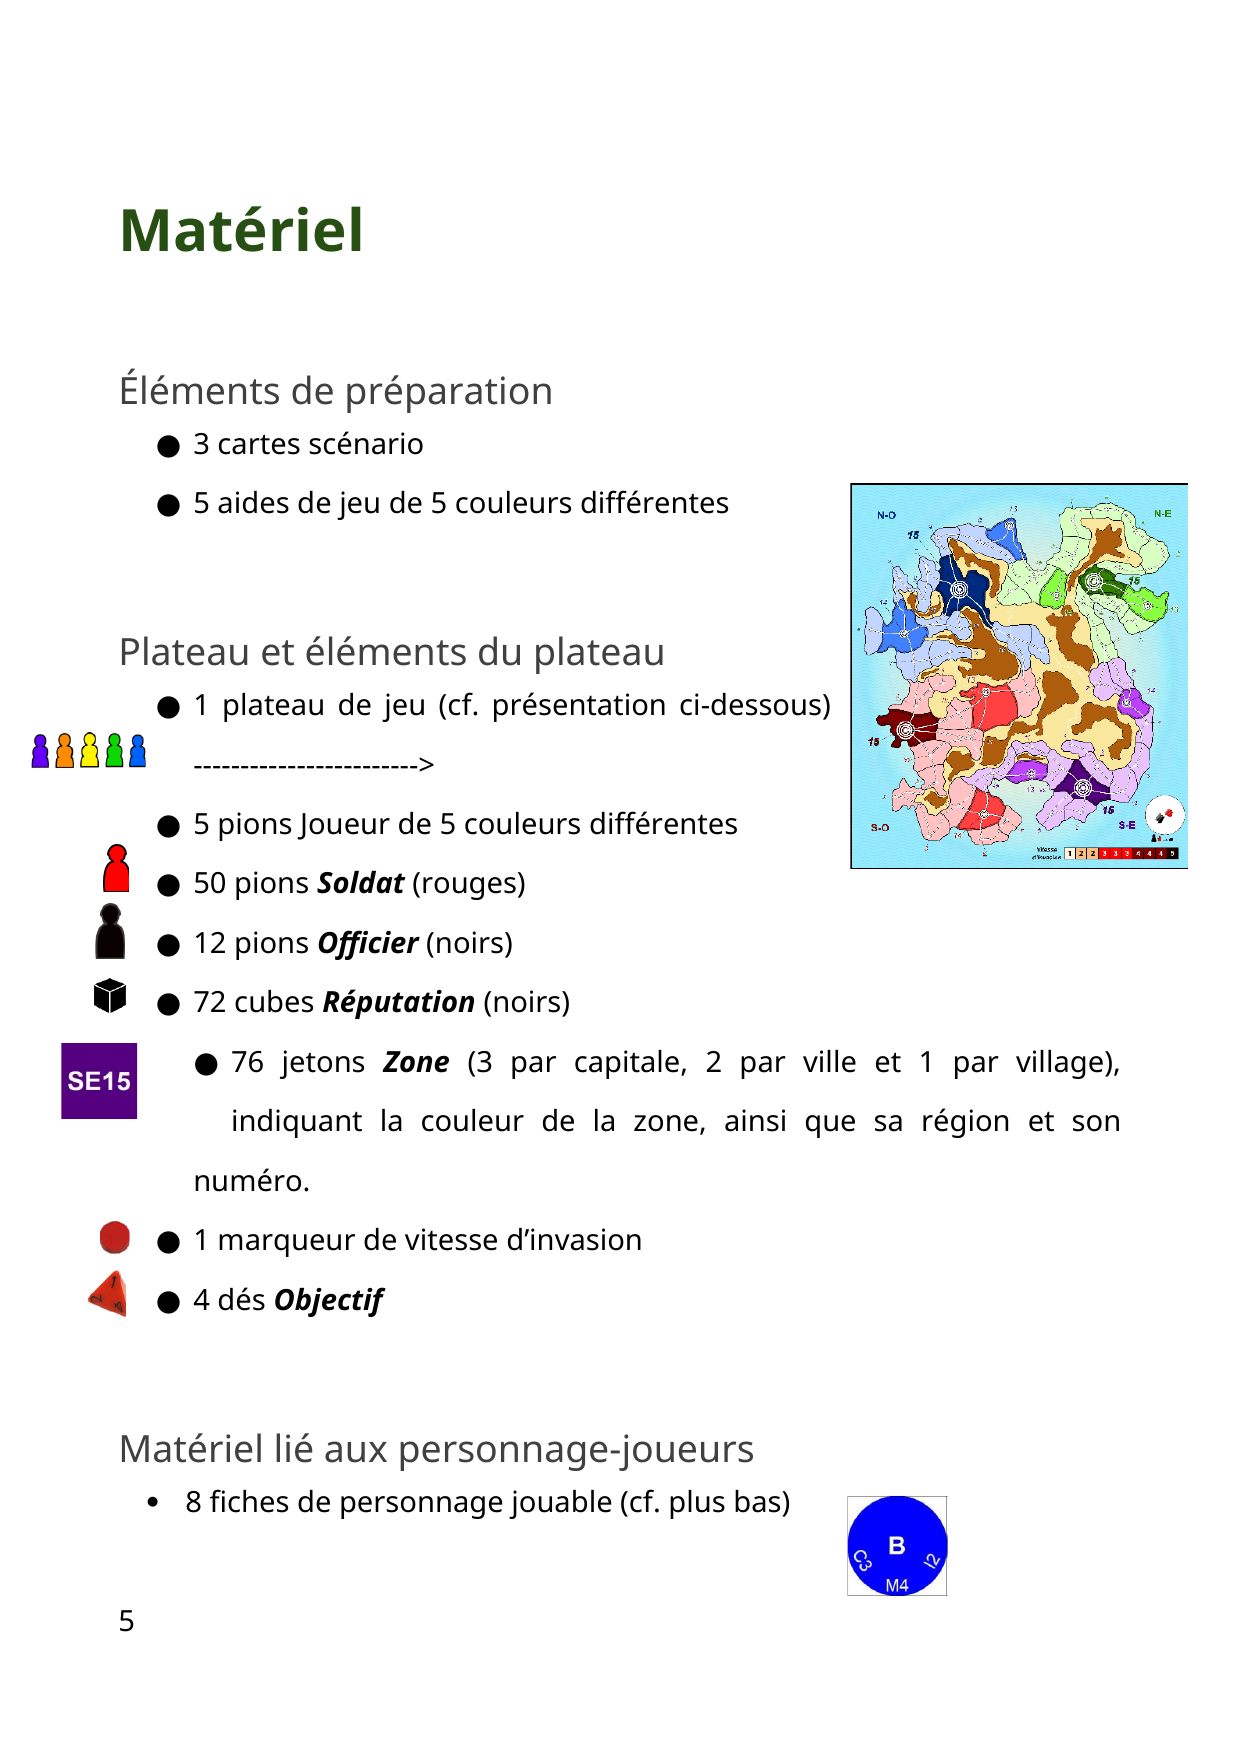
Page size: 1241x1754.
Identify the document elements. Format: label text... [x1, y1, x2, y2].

list 8 fiches de personnage jouable (cf. plus bas) [148, 1481, 1122, 1521]
picture [81, 1267, 125, 1318]
picture [100, 1221, 130, 1254]
list 50 pions Soldat (rouges) [156, 863, 1122, 902]
list 76 jetons Zone (3 par capitale, 2 par ville et 1 par village), indiquant la couleur de la zone, ainsi que sa région et son numéro. [156, 1041, 1122, 1200]
list 5 pions Joueur de 5 couleurs différentes [156, 803, 850, 843]
picture [847, 1495, 948, 1596]
list 72 cubes Réputation (noirs) [156, 982, 1122, 1021]
subtitle Plateau et éléments du plateau [118, 626, 850, 677]
subtitle Matériel lié aux personnage-joueurs [118, 1422, 1122, 1473]
picture [31, 732, 146, 768]
subtitle Matériel [118, 189, 1122, 269]
picture [61, 1043, 138, 1119]
list 5 aides de jeu de 5 couleurs différentes [156, 482, 1122, 522]
list 1 marqueur de vitesse d’invasion [156, 1219, 1122, 1259]
list 12 pions Officier (noirs) [156, 922, 1122, 962]
list 4 dés Objectif [156, 1279, 1122, 1319]
picture [92, 978, 127, 1013]
subtitle Éléments de préparation [118, 364, 1122, 415]
list 1 plateau de jeu (cf. présentation ci-dessous) ------------------------> [156, 684, 850, 783]
picture [103, 844, 129, 892]
picture [850, 483, 1188, 869]
list 3 cartes scénario [156, 423, 1122, 463]
picture [95, 903, 125, 959]
